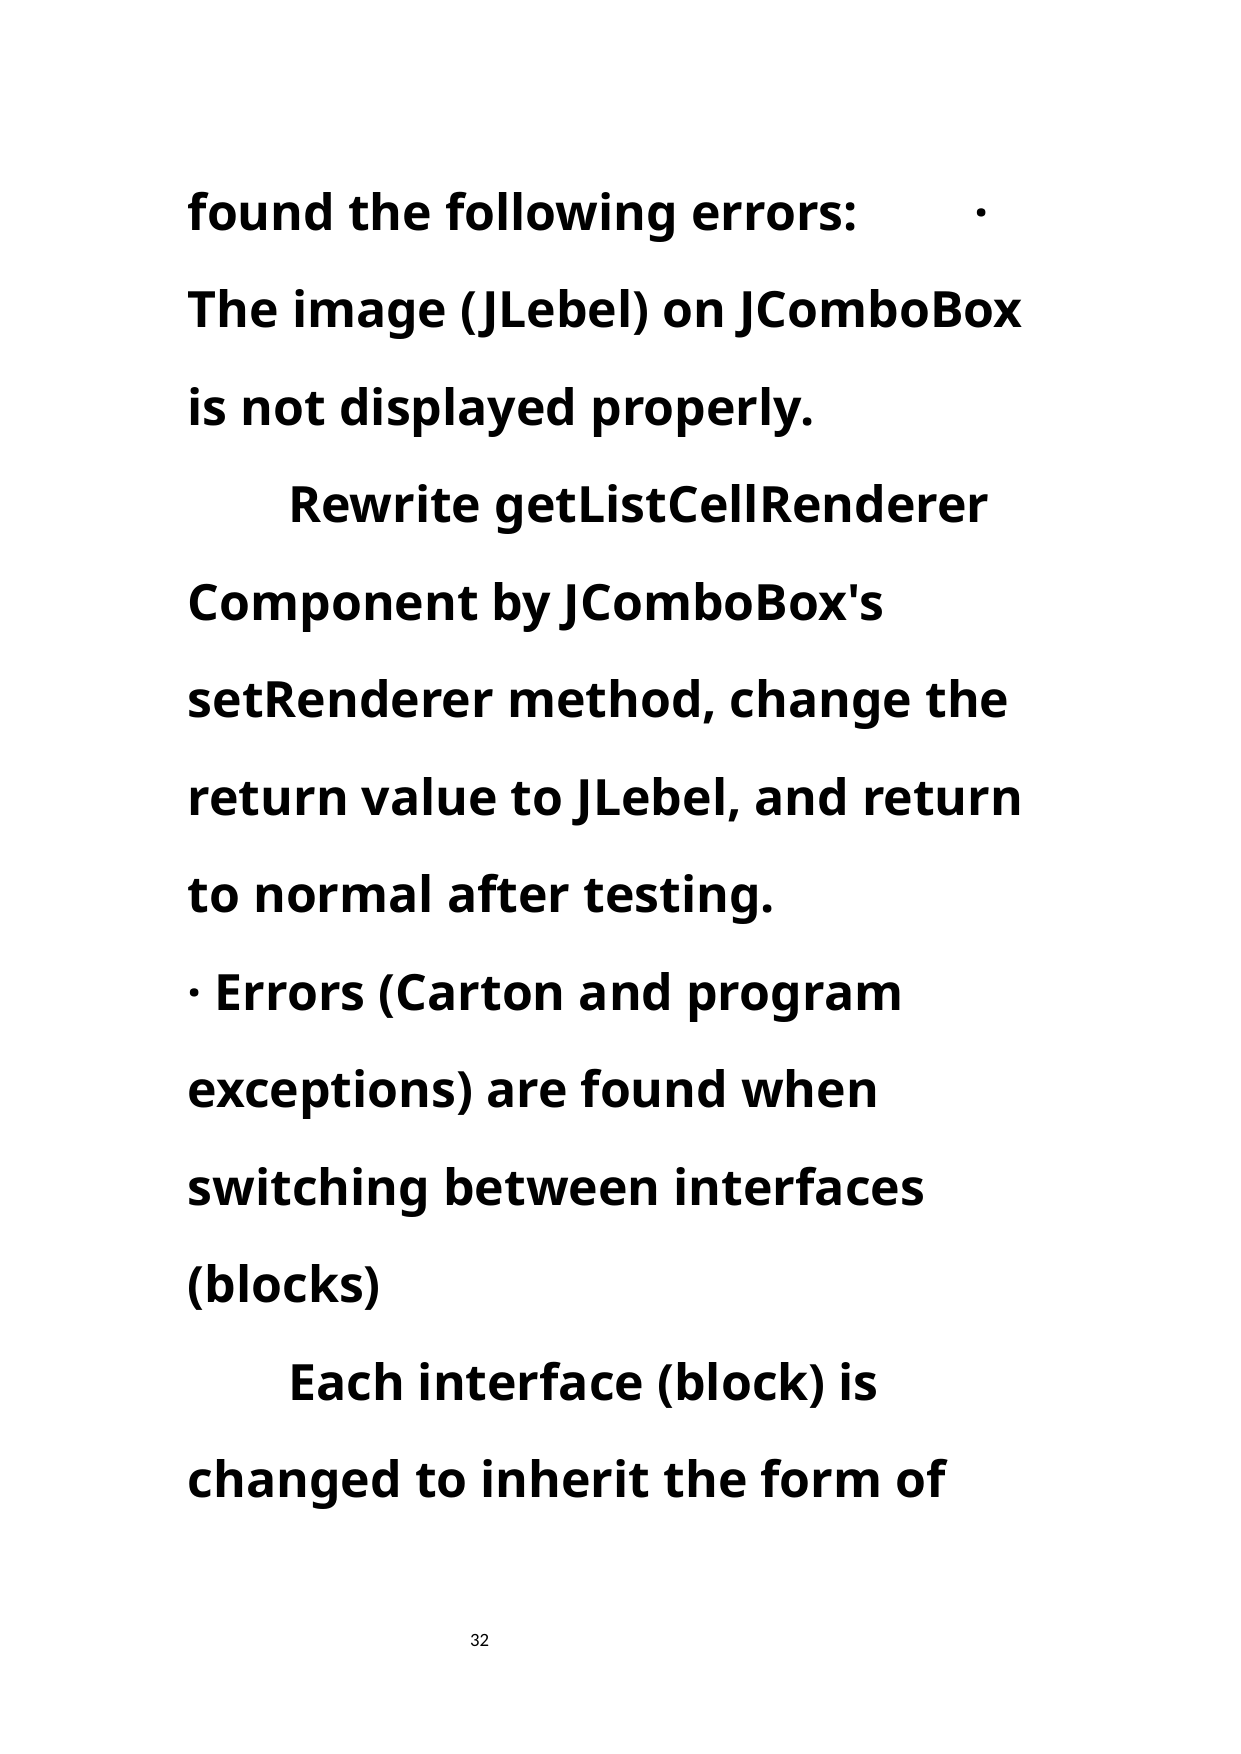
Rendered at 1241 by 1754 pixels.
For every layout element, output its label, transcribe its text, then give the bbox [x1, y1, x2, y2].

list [187, 1332, 1053, 1527]
list Rewrite getListCellRenderer Component by JComboBox's setRenderer method, change the return value to JLebel, and return to normal after testing. · Errors (Carton and program exceptions) are found when switching between interfaces (blocks) [187, 454, 1053, 1332]
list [187, 162, 1053, 454]
